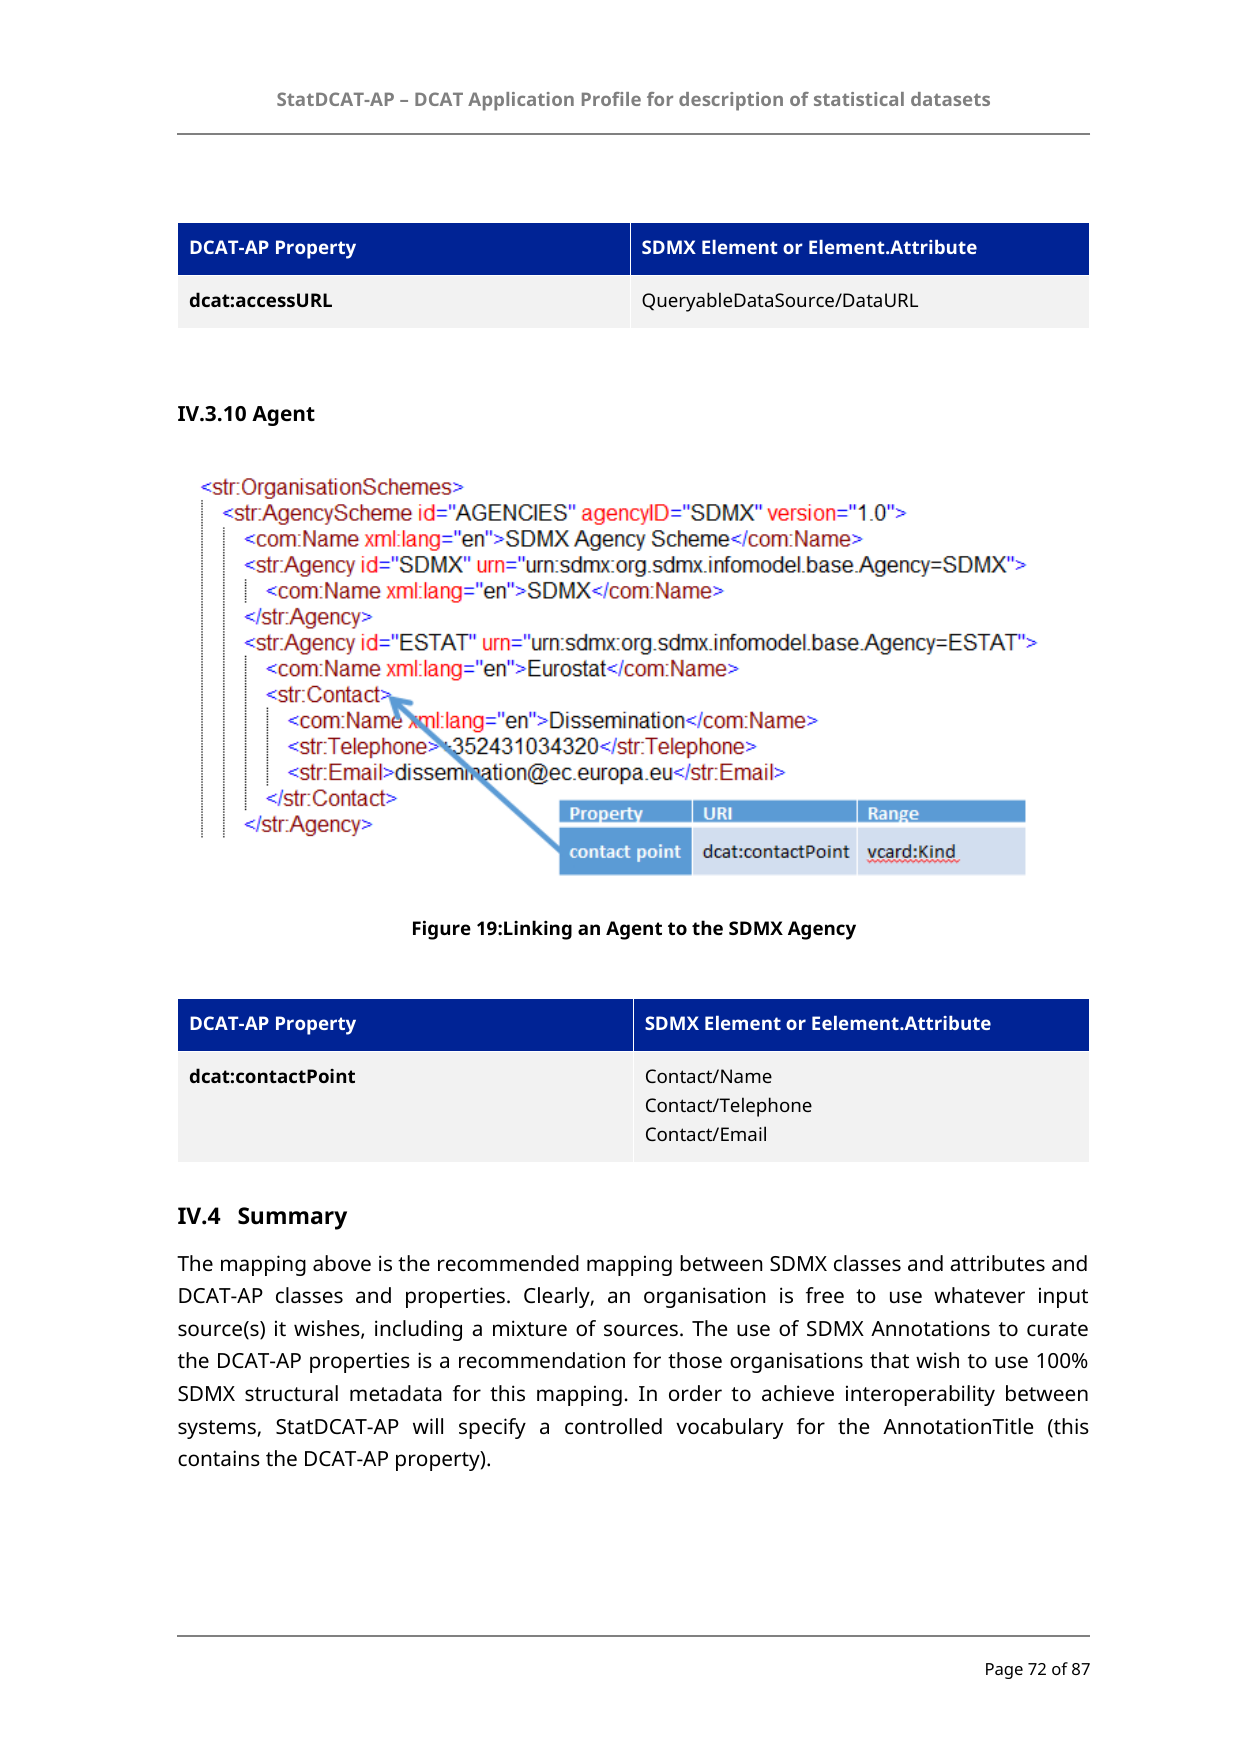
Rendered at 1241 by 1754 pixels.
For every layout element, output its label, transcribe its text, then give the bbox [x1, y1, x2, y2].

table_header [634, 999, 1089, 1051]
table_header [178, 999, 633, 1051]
text Agent [177, 399, 1090, 427]
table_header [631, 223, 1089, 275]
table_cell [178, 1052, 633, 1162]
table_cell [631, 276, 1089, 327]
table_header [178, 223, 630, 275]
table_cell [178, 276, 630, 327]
text Summary [177, 1200, 1090, 1232]
text The mapping above is the recommended mapping between SDMX classes and attributes and DCAT-AP classes and properties. Clearly, an organisation is free to use whatever input source(s) it wishes, including a mixture of sources. The use of SDMX Annotations to curate the DCAT-AP properties is a recommendation for those organisations that wish to use 100% SDMX structural metadata for this mapping. In order to achieve interoperability between systems, StatDCAT-AP will specify a controlled vocabulary for the AnnotationTitle (this contains the DCAT-AP property). [177, 1249, 1090, 1473]
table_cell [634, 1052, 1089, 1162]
picture [177, 443, 1091, 899]
